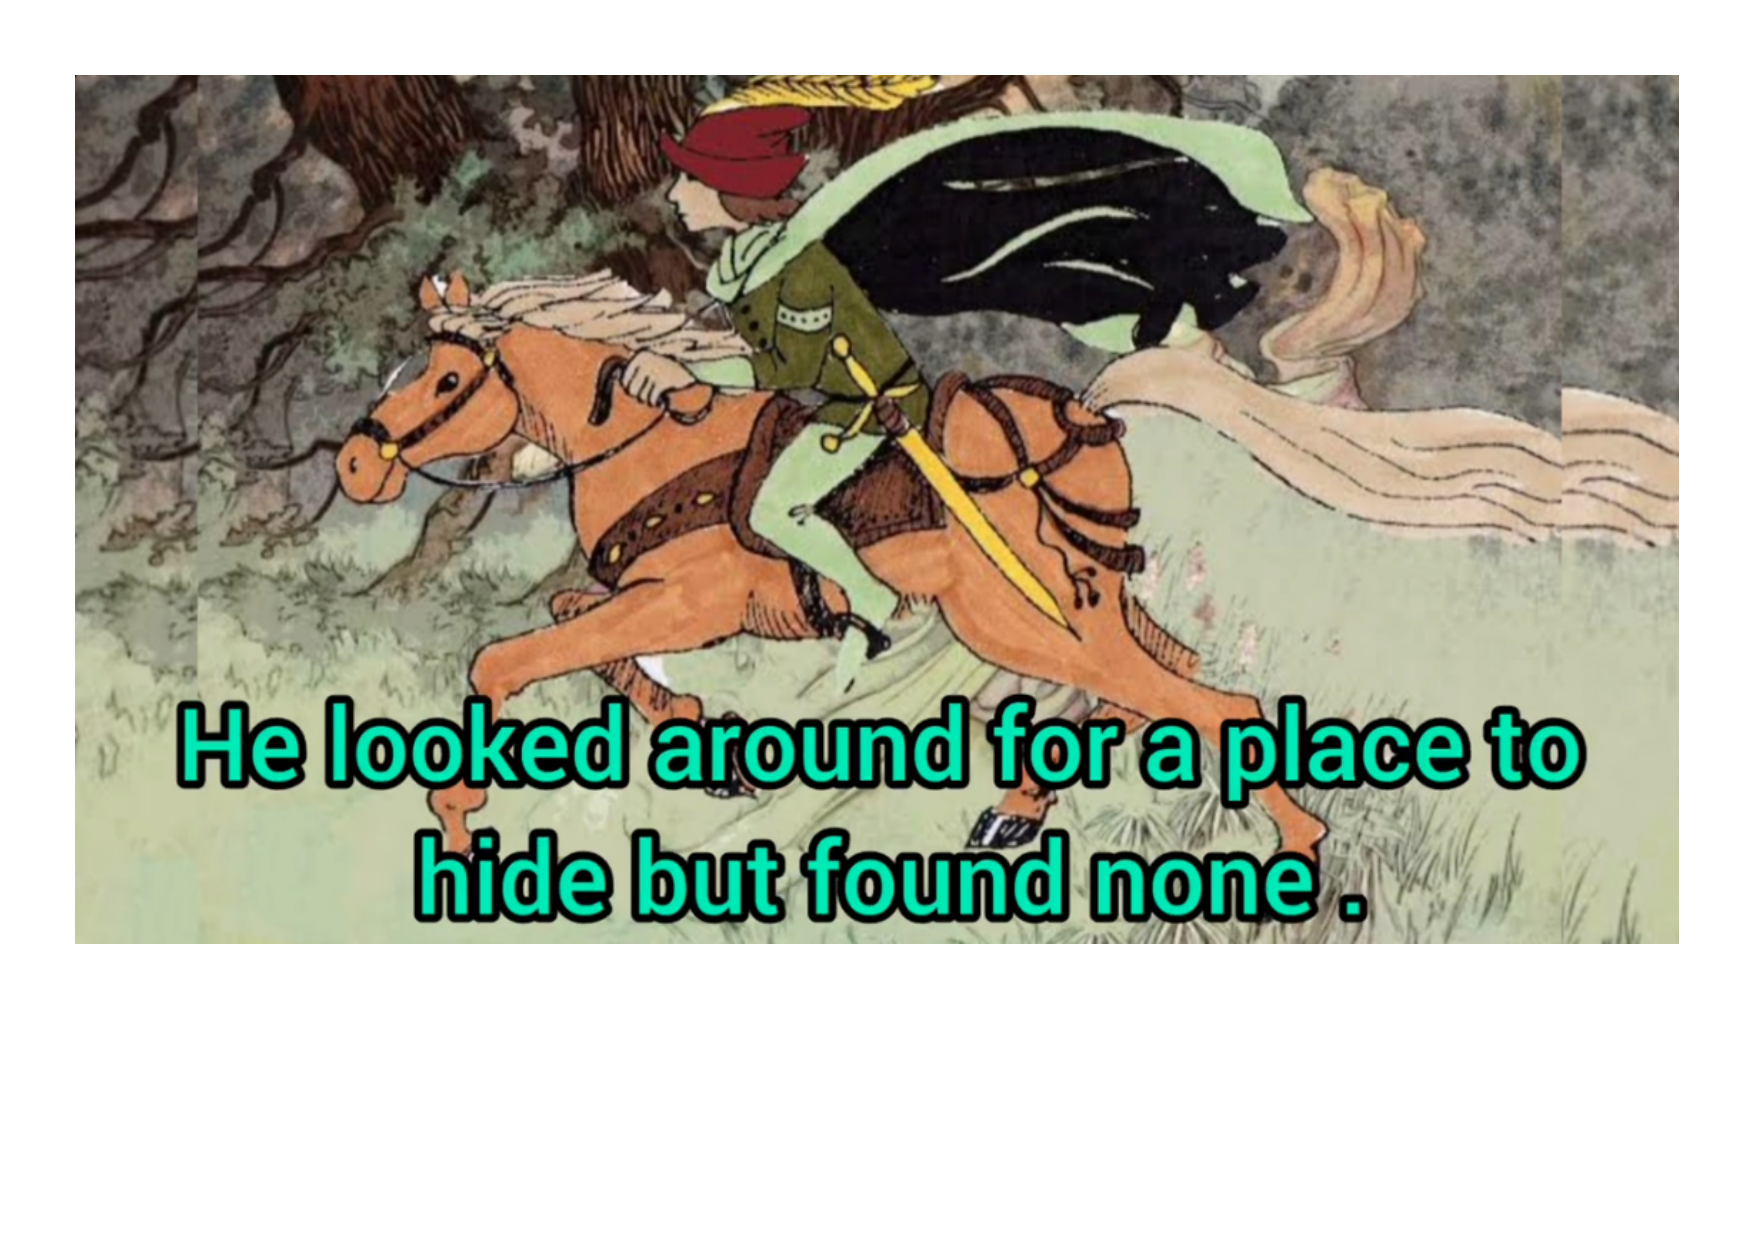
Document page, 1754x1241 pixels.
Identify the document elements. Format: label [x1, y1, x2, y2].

picture [75, 75, 1679, 944]
